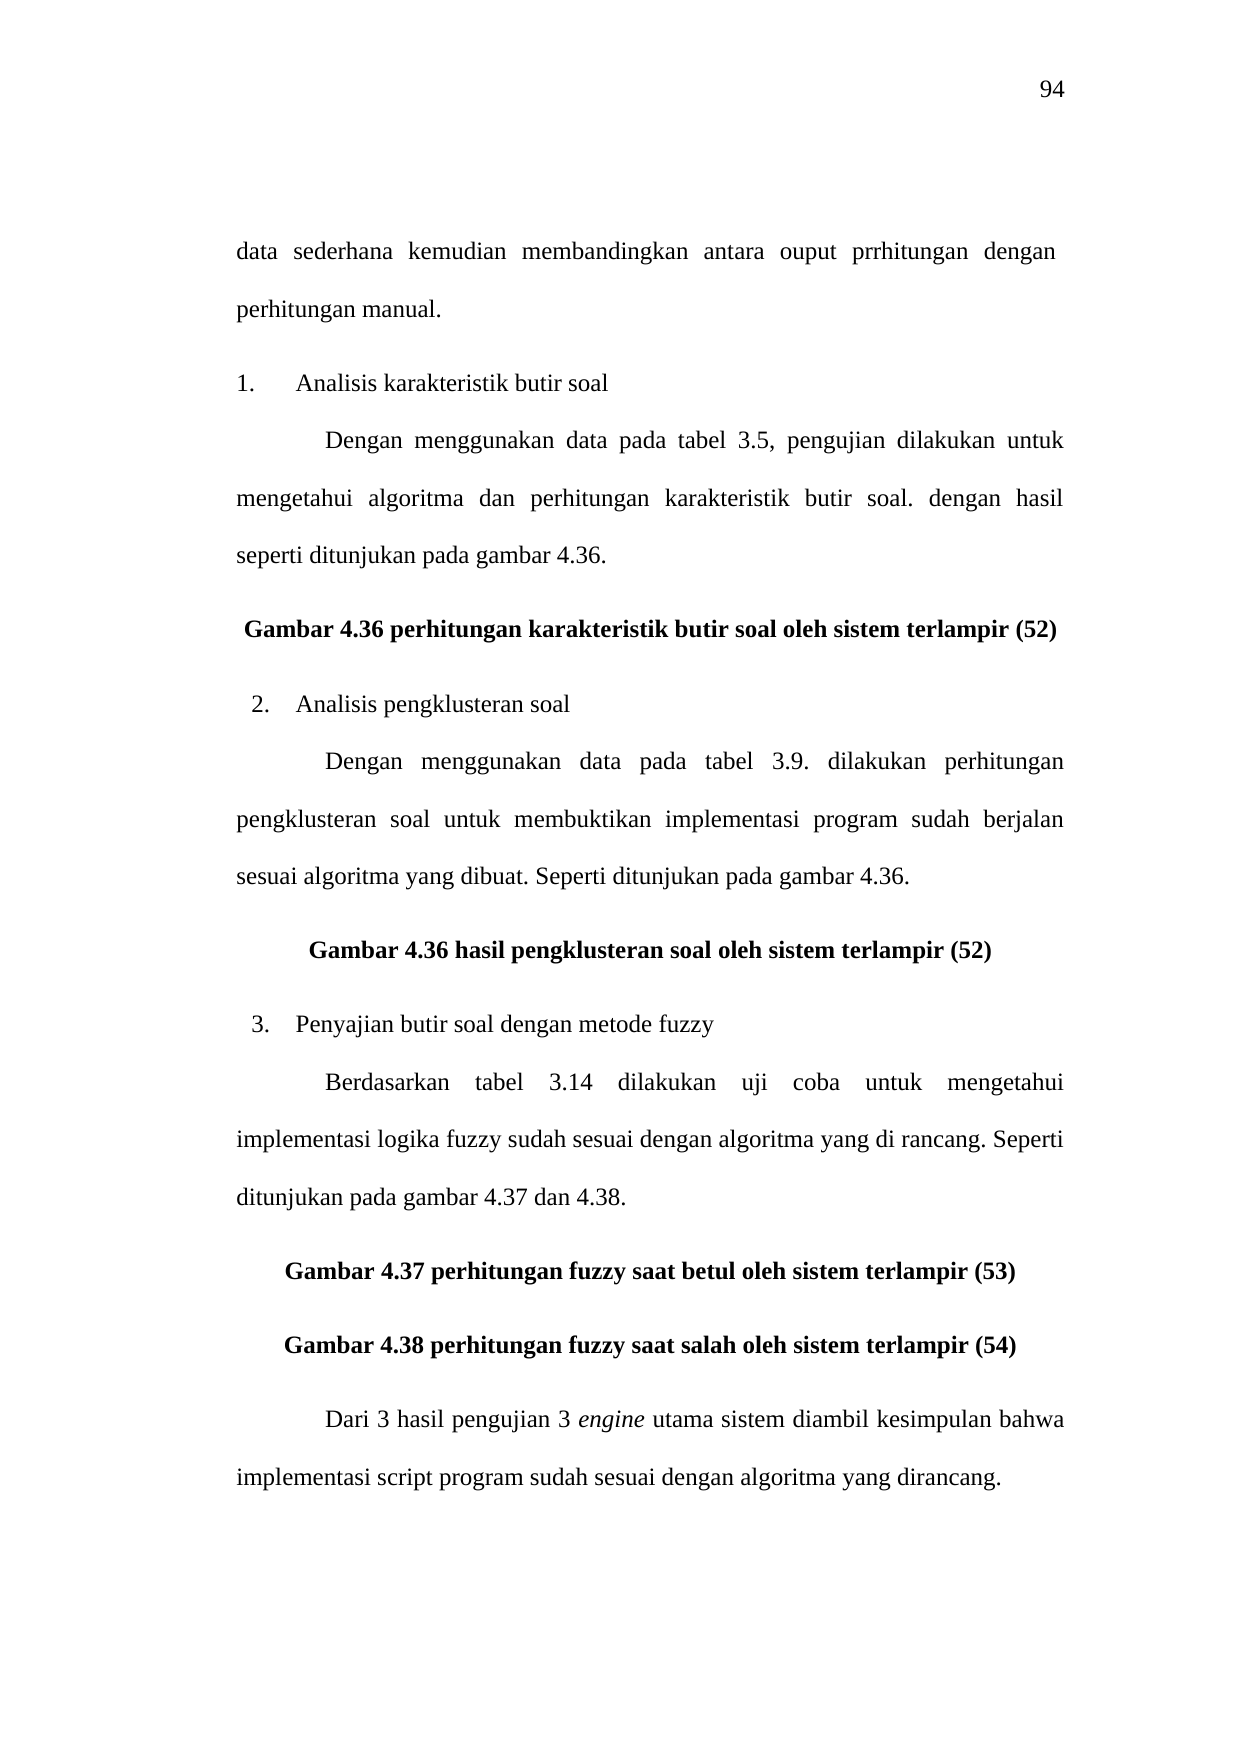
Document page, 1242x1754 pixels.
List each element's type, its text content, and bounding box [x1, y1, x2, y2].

text Dengan menggunakan data pada tabel 3.9. dilakukan perhitungan pengklusteran soal untuk membuktikan implementasi program sudah berjalan sesuai algoritma yang dibuat. Seperti ditunjukan pada gambar 4.36. [236, 746, 1064, 890]
subtitle Analisis pengklusteran soal [251, 689, 1064, 717]
text Gambar 4.36 hasil pengklusteran soal oleh sistem terlampir (52) [236, 935, 1064, 964]
text Gambar 4.37 perhitungan fuzzy saat betul oleh sistem terlampir (53) [236, 1256, 1064, 1285]
subtitle Penyajian butir soal dengan metode fuzzy [251, 1009, 1064, 1038]
subtitle Analisis karakteristik butir soal [236, 368, 1064, 397]
text Gambar 4.38 perhitungan fuzzy saat salah oleh sistem terlampir (54) [236, 1330, 1064, 1359]
text Dengan menggunakan data pada tabel 3.5, pengujian dilakukan untuk mengetahui algoritma dan perhitungan karakteristik butir soal. dengan hasil seperti ditunjukan pada gambar 4.36. [236, 425, 1064, 569]
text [236, 236, 1056, 322]
text Berdasarkan tabel 3.14 dilakukan uji coba untuk mengetahui implementasi logika fuzzy sudah sesuai dengan algoritma yang di rancang. Seperti ditunjukan pada gambar 4.37 dan 4.38. [236, 1067, 1064, 1211]
text Dari 3 hasil pengujian 3 engine utama sistem diambil kesimpulan bahwa implementasi script program sudah sesuai dengan algoritma yang dirancang. [236, 1404, 1064, 1491]
text Gambar 4.36 perhitungan karakteristik butir soal oleh sistem terlampir (52) [236, 614, 1064, 643]
